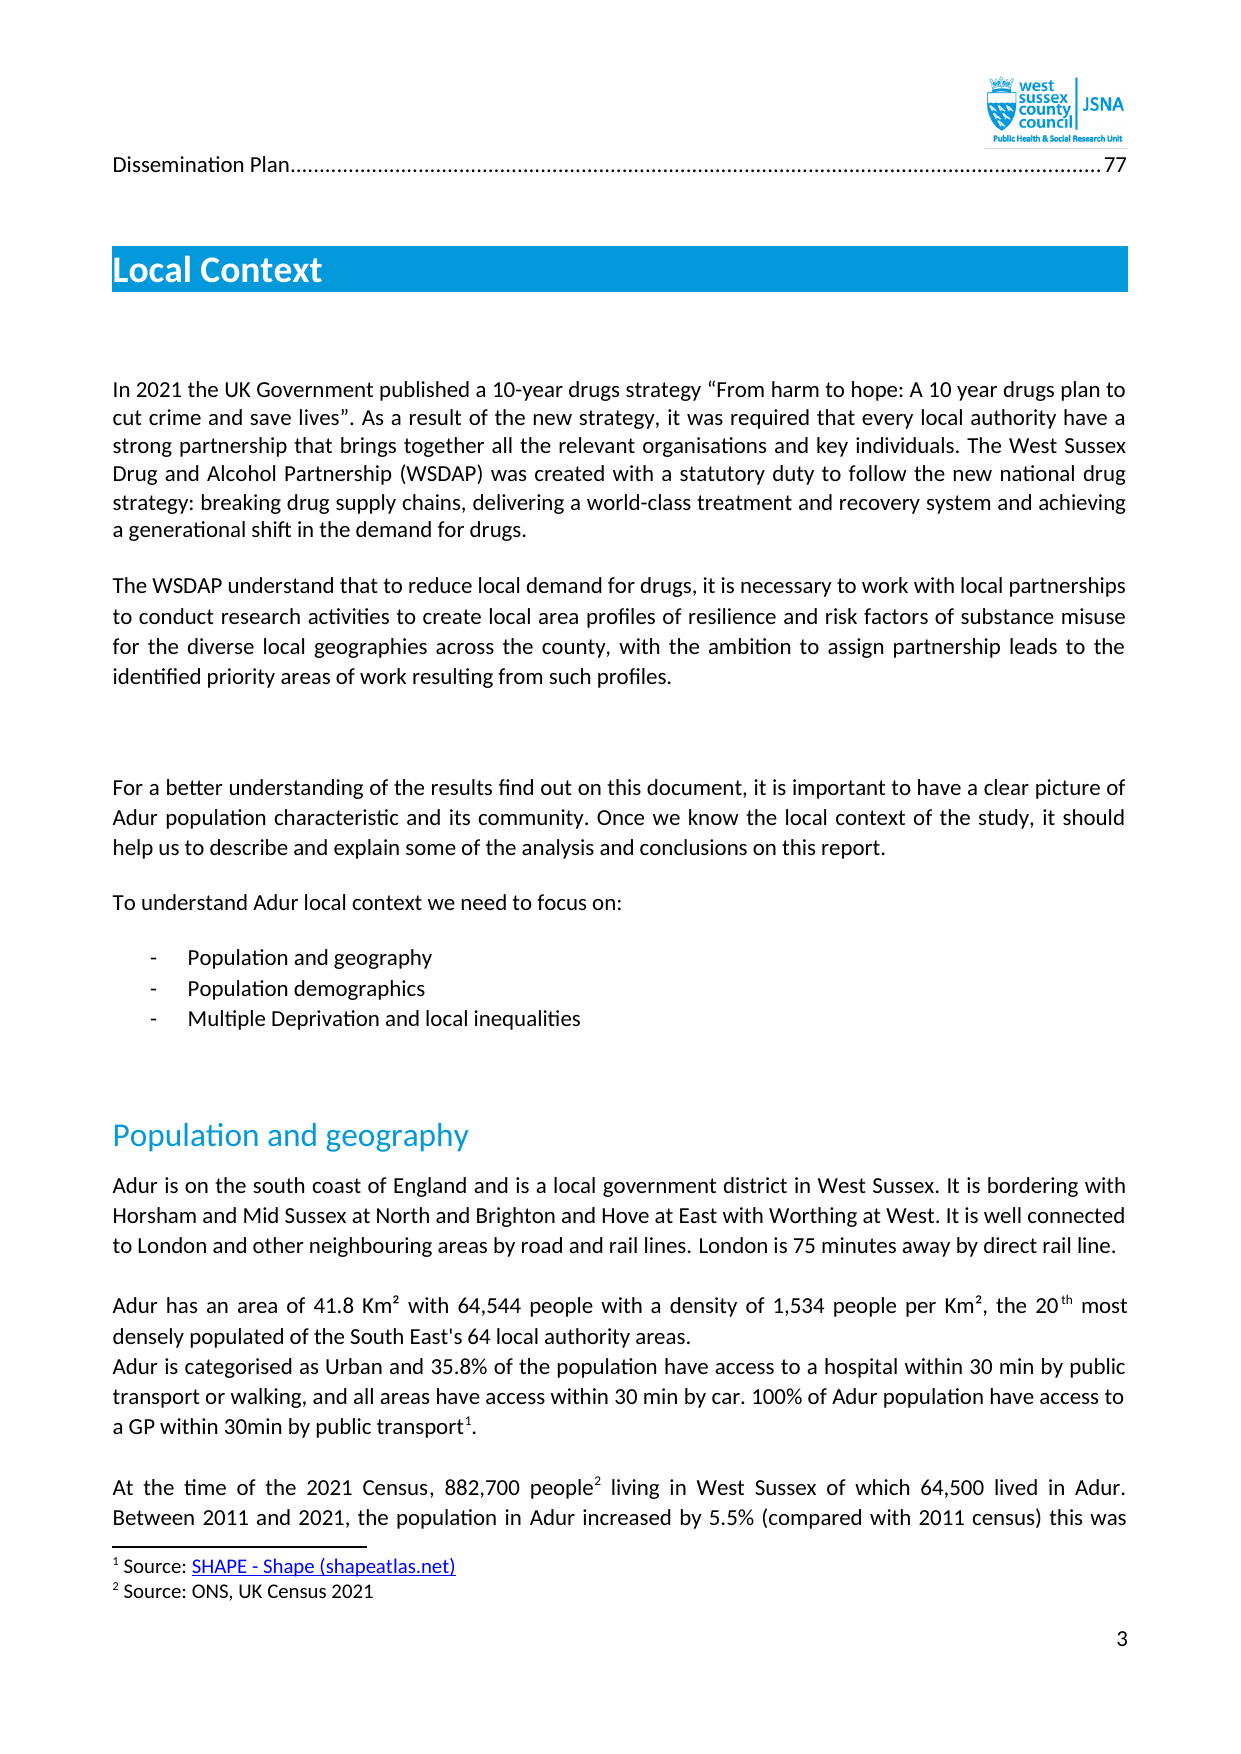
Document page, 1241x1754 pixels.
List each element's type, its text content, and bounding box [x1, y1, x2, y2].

list Multiple Deprivation and local inequalities [150, 1004, 1128, 1032]
text For a better understanding of the results find out on this document, it is important to have a clear picture of Adur population characteristic and its community. Once we know the local context of the study, it should help us to describe and explain some of the analysis and conclusions on this report. [112, 773, 1128, 861]
list Population demographics [150, 974, 1128, 1002]
subtitle Population and geography [112, 1114, 1128, 1155]
text Adur is categorised as Urban and 35.8% of the population have access to a hospital within 30 min by public transport or walking, and all areas have access within 30 min by car. 100% of Adur population have access to a GP within 30min by public transport. [112, 1352, 1128, 1441]
picture [981, 73, 1128, 149]
subtitle Local Context [112, 246, 1128, 292]
text Adur has an area of 41.8 Km² with 64,544 people with a density of 1,534 people per Km², the 20th most densely populated of the South East's 64 local authority areas. [112, 1292, 1128, 1350]
text The WSDAP understand that to reduce local demand for drugs, it is necessary to work with local partnerships to conduct research activities to create local area profiles of resilience and risk factors of substance misuse for the diverse local geographies across the county, with the ambition to assign partnership leads to the identified priority areas of work resulting from such profiles. [112, 572, 1128, 690]
text To understand Adur local context we need to focus on: [112, 888, 1128, 916]
list Population and geography [150, 943, 1128, 972]
text Adur is on the south coast of England and is a local government district in West Sussex. It is bordering with Horsham and Mid Sussex at North and Brighton and Hove at East with Worthing at West. It is well connected to London and other neighbouring areas by road and rail lines. London is 75 minutes away by direct rail line. [112, 1171, 1128, 1259]
text In 2021 the UK Government published a 10-year drugs strategy “From harm to hope: A 10 year drugs plan to cut crime and save lives”. As a result of the new strategy, it was required that every local authority have a strong partnership that brings together all the relevant organisations and key individuals. The West Sussex Drug and Alcohol Partnership (WSDAP) was created with a statutory duty to follow the new national drug strategy: breaking drug supply chains, delivering a world-class treatment and recovery system and achieving a generational shift in the demand for drugs. [112, 376, 1128, 544]
